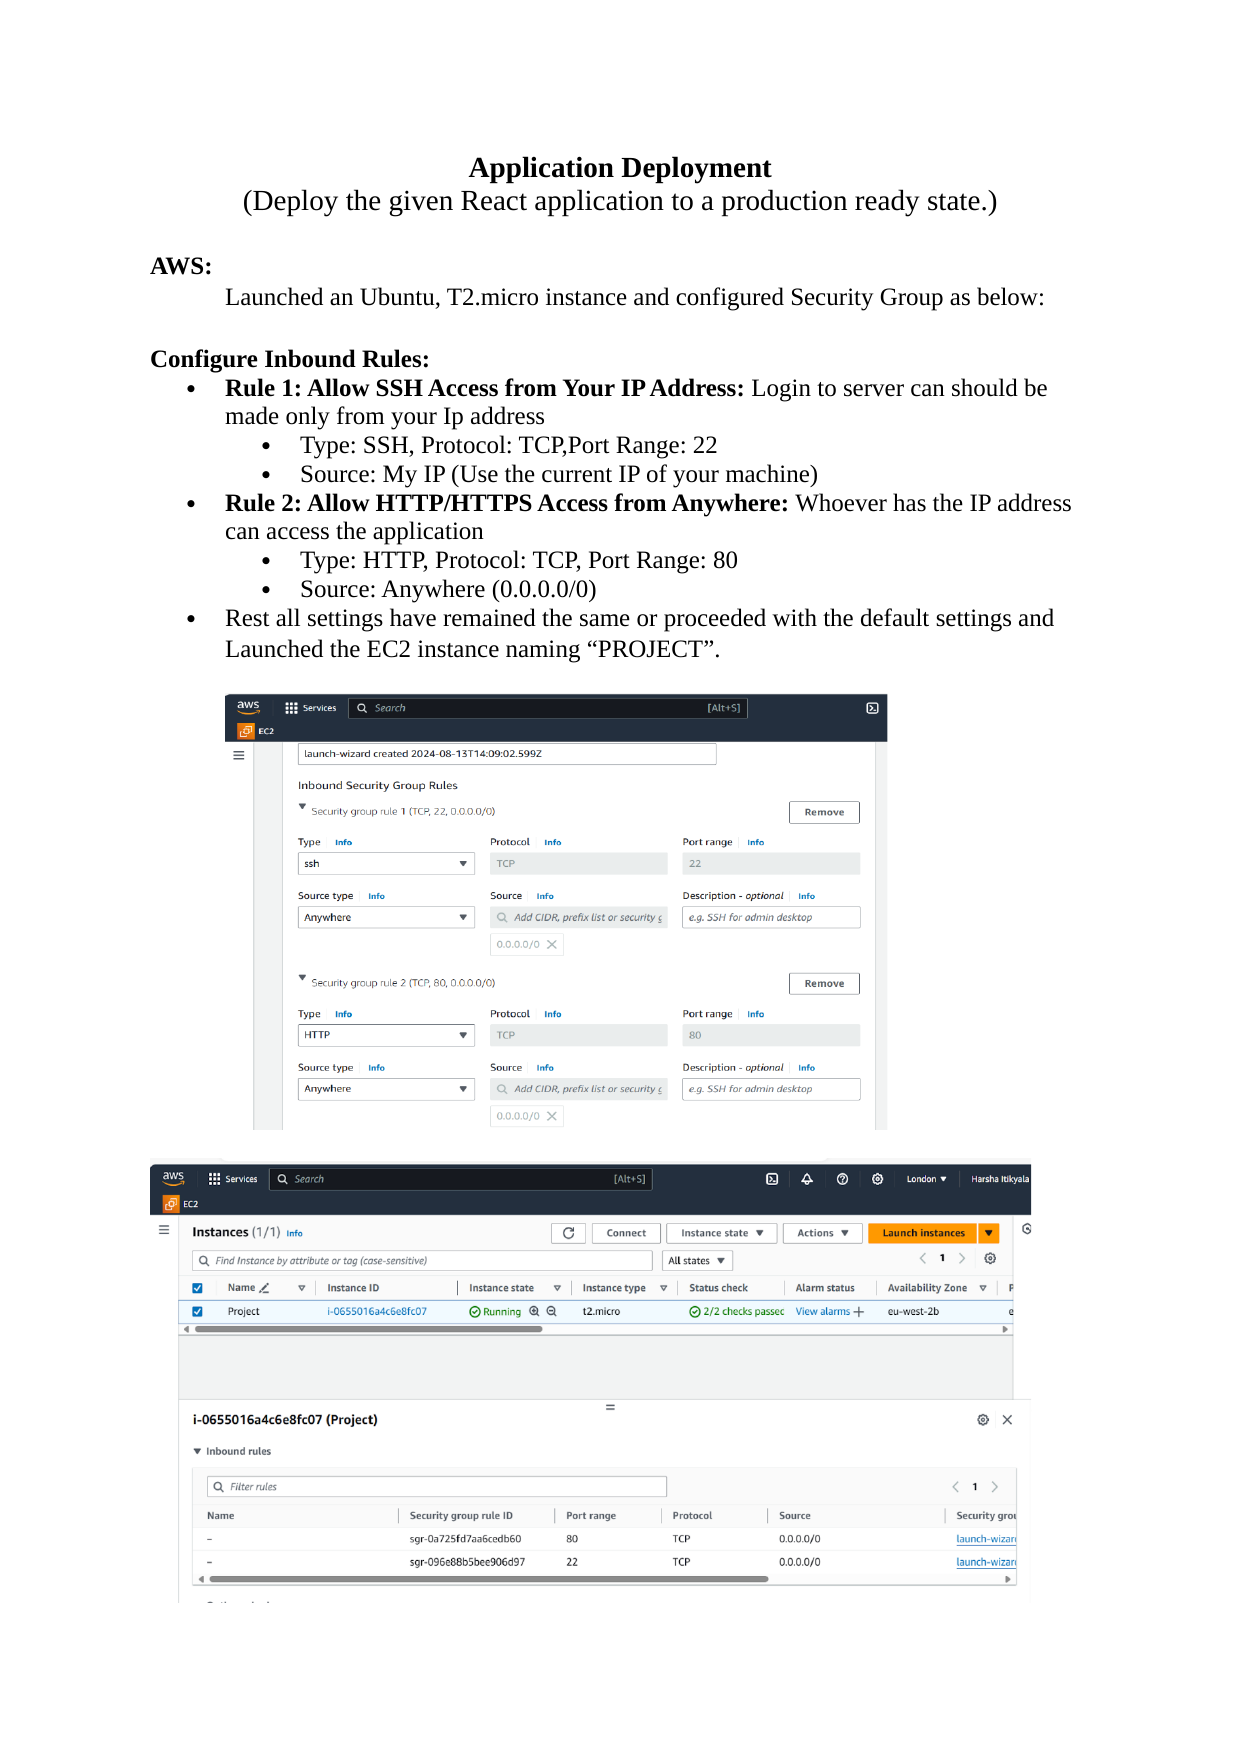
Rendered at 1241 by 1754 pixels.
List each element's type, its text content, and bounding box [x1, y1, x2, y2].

picture [150, 1158, 1032, 1603]
list Source: My IP (Use the current IP of your machine) [262, 459, 1090, 488]
list Rest all settings have remained the same or proceeded with the default settings and Launched the EC2 instance naming “PROJECT”. [187, 603, 1090, 662]
list Type: SSH, Protocol: TCP,Port Range: 22 [262, 430, 1090, 459]
text Launched an Ubuntu, T2.micro instance and configured Security Group as below: [150, 282, 1090, 311]
list Rule 2: Allow HTTP/HTTPS Access from Anywhere: Whoever has the IP address can access the application [187, 488, 1090, 545]
text Configure Inbound Rules: [150, 344, 1090, 373]
list Source: Anywhere (0.0.0.0/0) [262, 574, 1090, 603]
list Type: HTTP, Protocol: TCP, Port Range: 80 [262, 545, 1090, 574]
text (Deploy the given React application to a production ready state.) [150, 183, 1090, 217]
text AWS: [150, 251, 1090, 279]
picture [225, 693, 888, 1130]
list Rule 1: Allow SSH Access from Your IP Address: Login to server can should be made only from your Ip address [187, 373, 1090, 430]
text Application Deployment [150, 150, 1090, 183]
